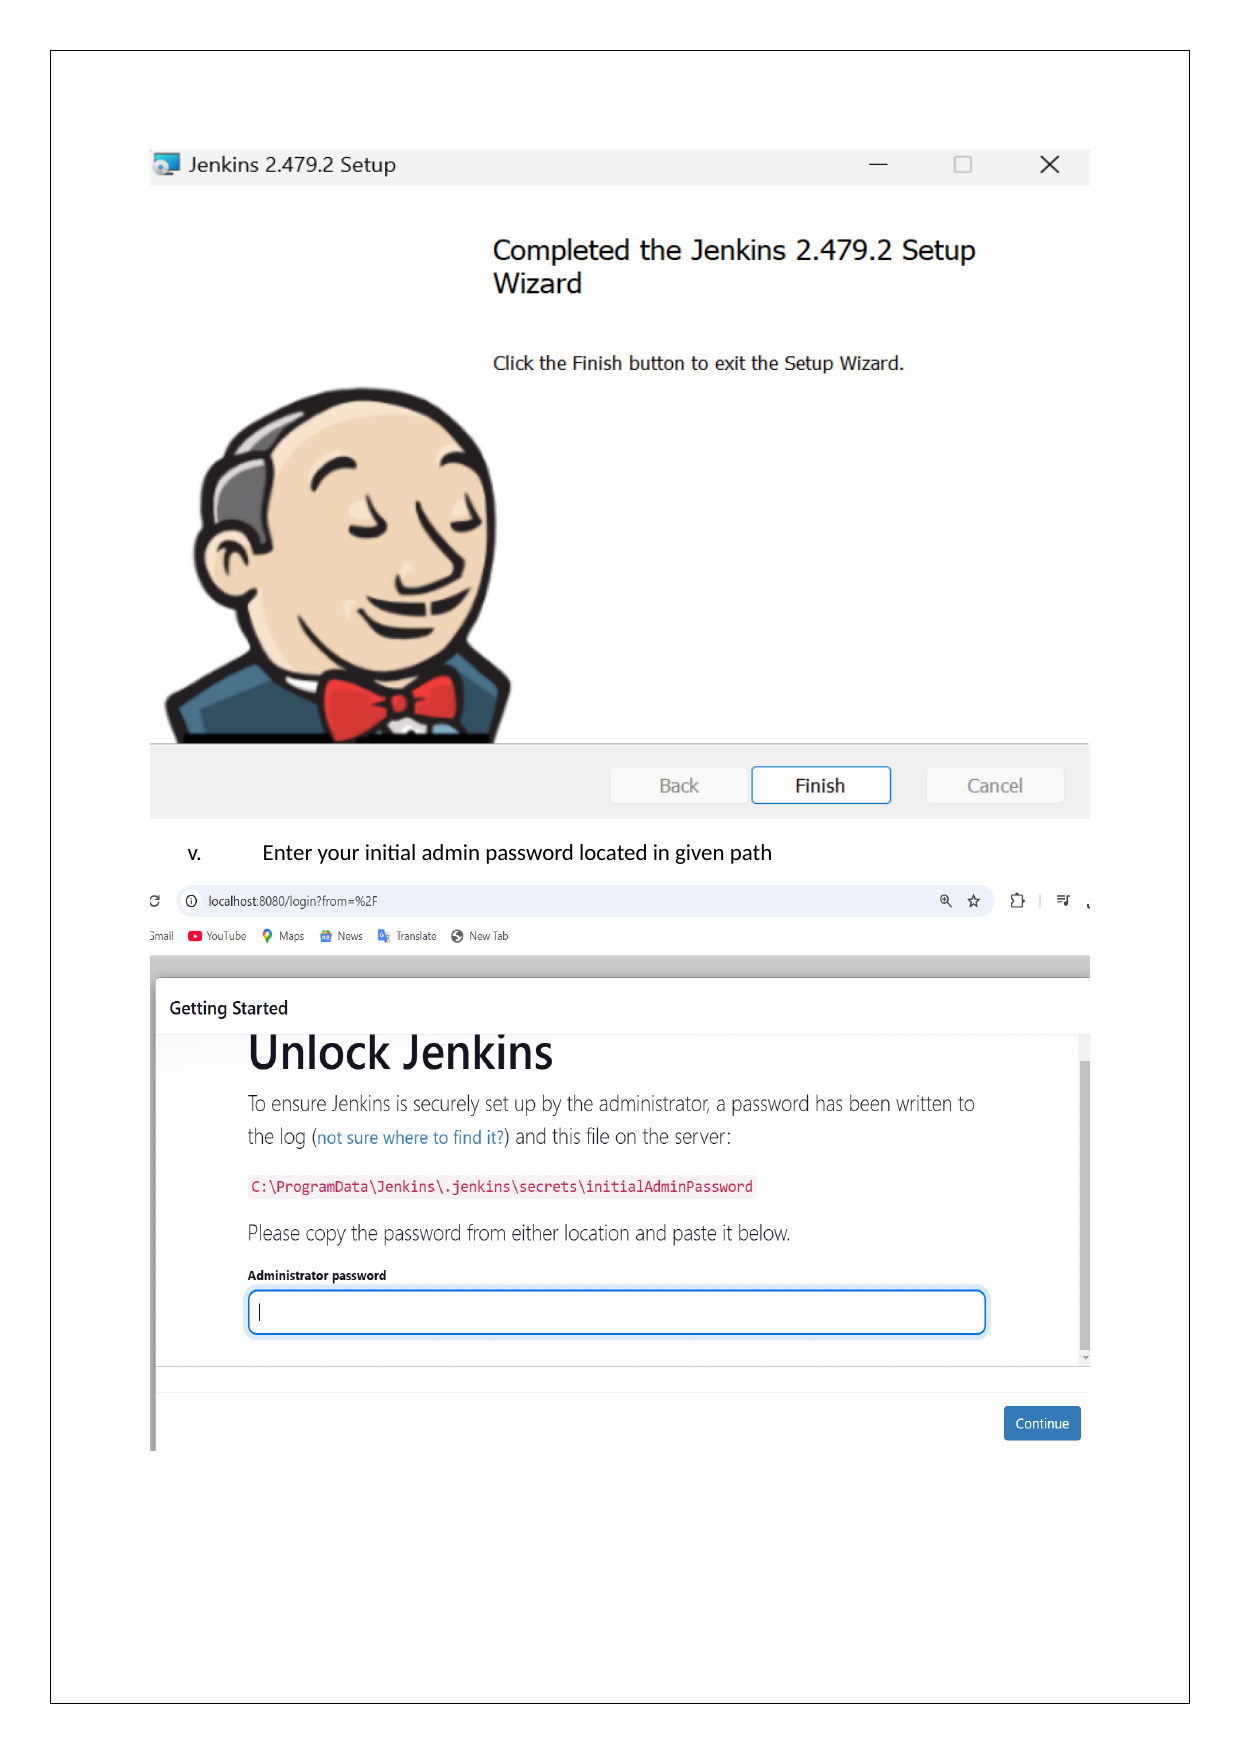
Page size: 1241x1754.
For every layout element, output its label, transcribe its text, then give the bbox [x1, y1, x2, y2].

picture [150, 150, 1091, 819]
picture [150, 884, 1091, 1451]
list Enter your initial admin password located in given path [187, 838, 1090, 866]
